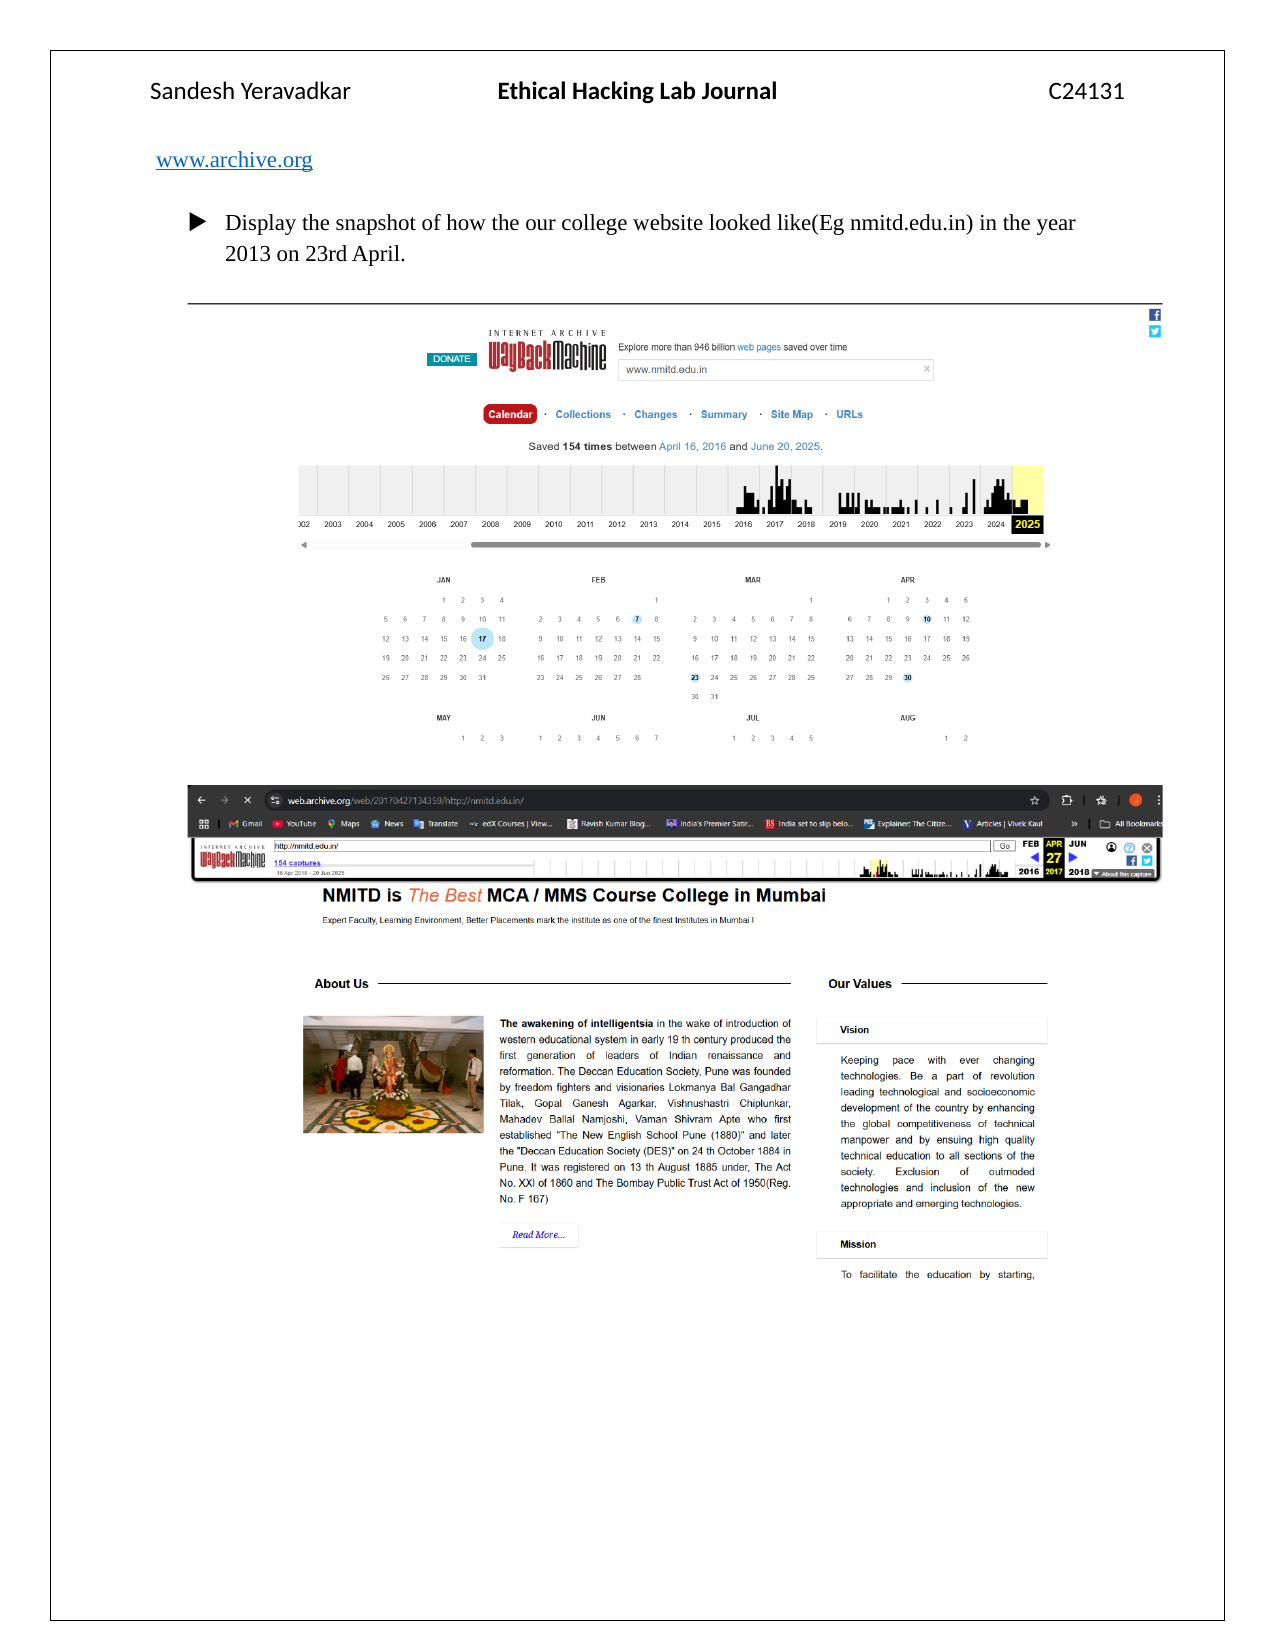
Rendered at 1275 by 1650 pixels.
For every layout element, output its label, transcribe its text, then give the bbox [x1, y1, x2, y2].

picture [187, 785, 1163, 1284]
list Display the snapshot of how the our college website looked like(Eg nmitd.edu.in) in the year 2013 on 23rd April. [187, 209, 1125, 266]
picture [187, 303, 1163, 748]
text www.archive.org [150, 146, 1125, 172]
